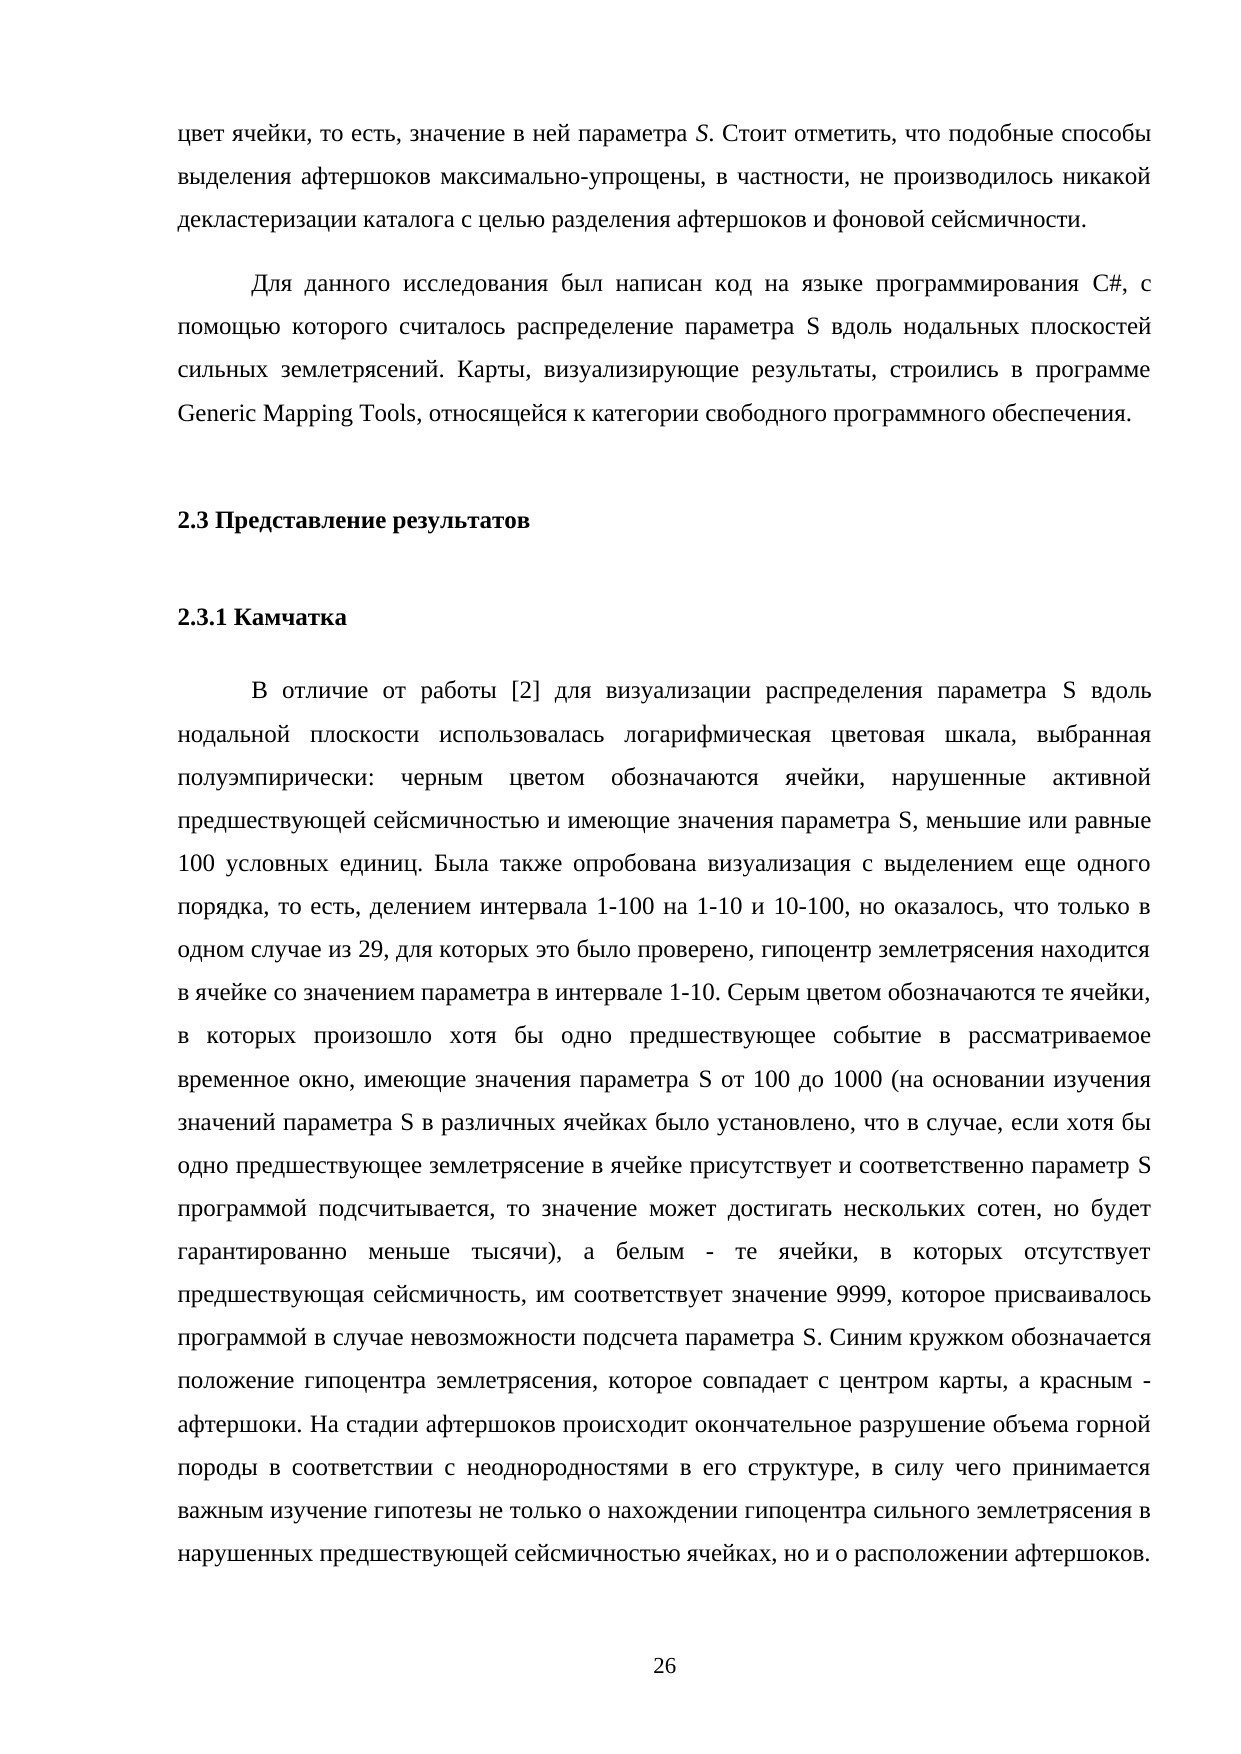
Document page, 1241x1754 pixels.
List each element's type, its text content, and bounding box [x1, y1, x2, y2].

text В отличие от работы [2] для визуализации распределения параметра S вдоль нодальной плоскости использовалась логарифмическая цветовая шкала, выбранная полуэмпирически: черным цветом обозначаются ячейки, нарушенные активной предшествующей сейсмичностью и имеющие значения параметра S, меньшие или равные 100 условных единиц. Была также опробована визуализация с выделением еще одного порядка, то есть, делением интервала 1-100 на 1-10 и 10-100, но оказалось, что только в одном случае из 29, для которых это было проверено, гипоцентр землетрясения находится в ячейке со значением параметра в интервале 1-10. Серым цветом обозначаются те ячейки, в которых произошло хотя бы одно предшествующее событие в рассматриваемое временное окно, имеющие значения параметра S от 100 до 1000 (на основании изучения значений параметра S в различных ячейках было установлено, что в случае, если хотя бы одно предшествующее землетрясение в ячейке присутствует и соответственно параметр S программой подсчитывается, то значение может достигать нескольких сотен, но будет гарантированно меньше тысячи), а белым - те ячейки, в которых отсутствует предшествующая сейсмичность, им соответствует значение 9999, которое присваивалось программой в случае невозможности подсчета параметра S. Синим кружком обозначается положение гипоцентра землетрясения, которое совпадает с центром карты, а красным - афтершоки. На стадии афтершоков происходит окончательное разрушение объема горной породы в соответствии с неоднородностями в его структуре, в силу чего принимается важным изучение гипотезы не только о нахождении гипоцентра сильного землетрясения в нарушенных предшествующей сейсмичностью ячейках, но и о расположении афтершоков. [177, 676, 1152, 1567]
subtitle 2.3 Представление результатов [177, 505, 1152, 533]
subtitle 2.3.1 Камчатка [177, 602, 1152, 631]
text Для данного исследования был написан код на языке программирования C#, с помощью которого считалось распределение параметра S вдоль нодальных плоскостей сильных землетрясений. Карты, визуализирующие результаты, строились в программе Generic Mapping Tools, относящейся к категории свободного программного обеспечения. [177, 268, 1152, 426]
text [177, 118, 1152, 233]
